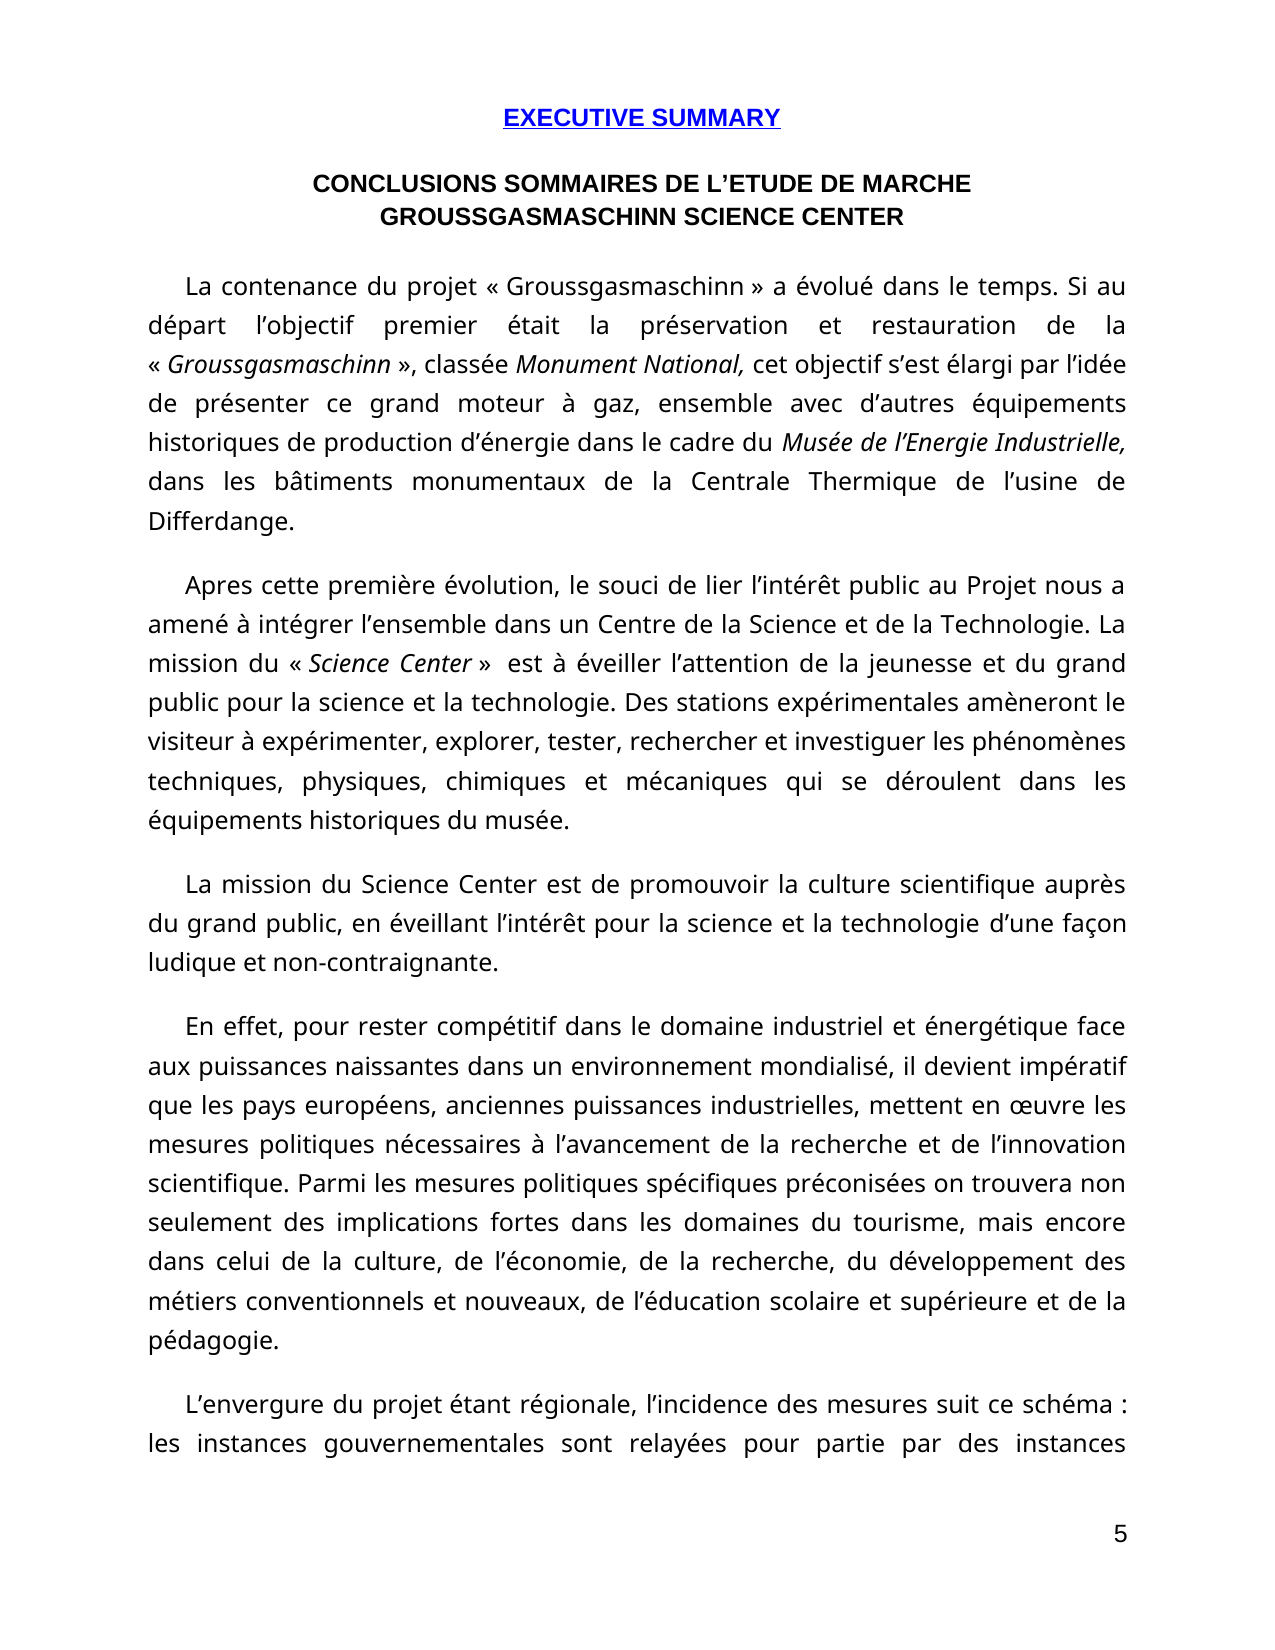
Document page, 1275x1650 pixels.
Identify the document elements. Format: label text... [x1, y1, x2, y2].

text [148, 1387, 1127, 1460]
text EXECUTIVE SUMMARY [128, 103, 1127, 132]
text En effet, pour rester compétitif dans le domaine industriel et énergétique face aux puissances naissantes dans un environnement mondialisé, il devient impératif que les pays européens, anciennes puissances industrielles, mettent en œuvre les mesures politiques nécessaires à l’avancement de la recherche et de l’innovation scientifique. Parmi les mesures politiques spécifiques préconisées on trouvera non seulement des implications fortes dans les domaines du tourisme, mais encore dans celui de la culture, de l’économie, de la recherche, du développement des métiers conventionnels et nouveaux, de l’éducation scolaire et supérieure et de la pédagogie. [148, 1009, 1127, 1356]
text La mission du Science Center est de promouvoir la culture scientifique auprès du grand public, en éveillant l’intérêt pour la science et la technologie d’une façon ludique et non-contraignante. [148, 867, 1127, 979]
text Apres cette première évolution, le souci de lier l’intérêt public au Projet nous a amené à intégrer l’ensemble dans un Centre de la Science et de la Technologie. La mission du « Science Center » est à éveiller l’attention de la jeunesse et du grand public pour la science et la technologie. Des stations expérimentales amèneront le visiteur à expérimenter, explorer, tester, rechercher et investiguer les phénomènes techniques, physiques, chimiques et mécaniques qui se déroulent dans les équipements historiques du musée. [148, 567, 1127, 836]
text CONCLUSIONS SOMMAIRES DE L’ETUDE DE MARCHE [128, 169, 1127, 198]
text GROUSSGASMASCHINN SCIENCE CENTER [128, 202, 1127, 264]
text La contenance du projet « Groussgasmaschinn » a évolué dans le temps. Si au départ l’objectif premier était la préservation et restauration de la « Groussgasmaschinn », classée Monument National, cet objectif s’est élargi par l’idée de présenter ce grand moteur à gaz, ensemble avec d’autres équipements historiques de production d’énergie dans le cadre du Musée de l’Energie Industrielle, dans les bâtiments monumentaux de la Centrale Thermique de l’usine de Differdange. [148, 268, 1127, 537]
